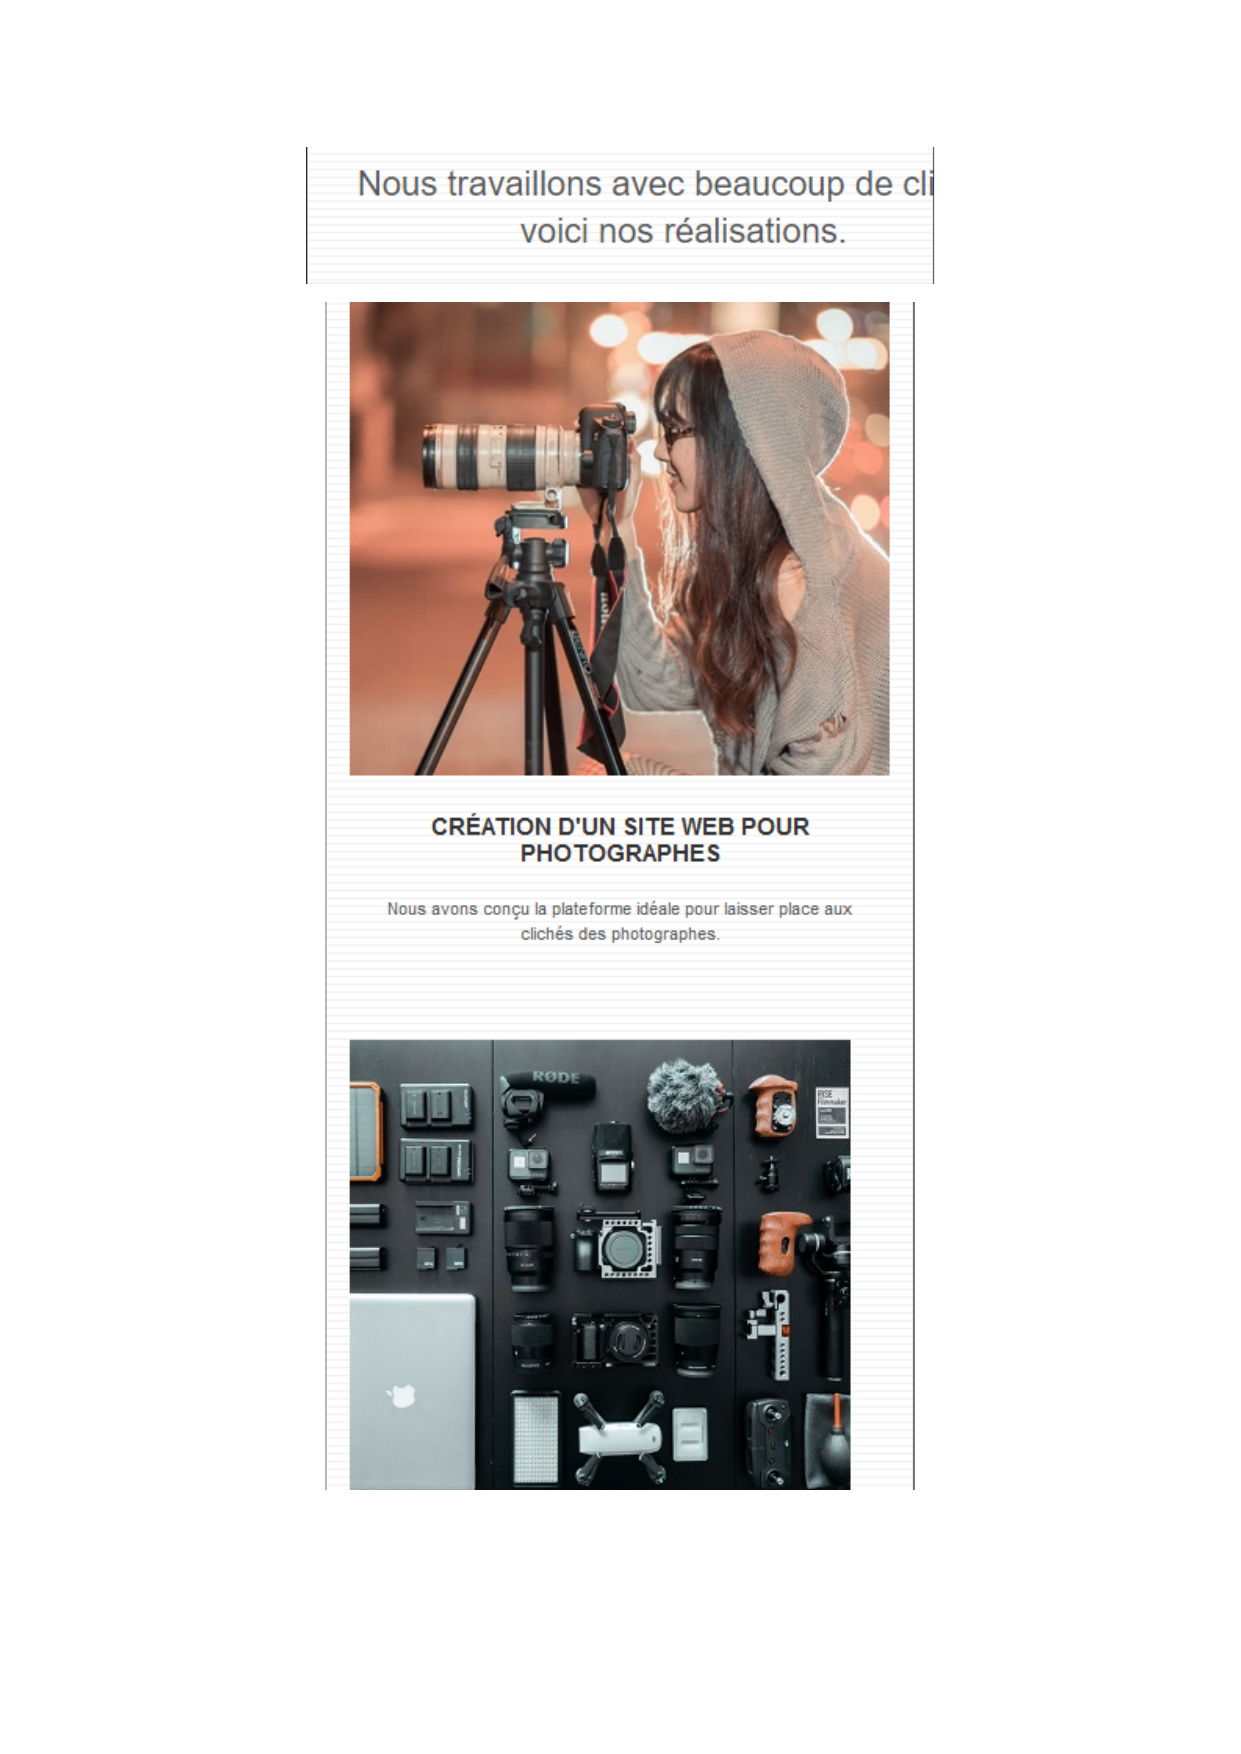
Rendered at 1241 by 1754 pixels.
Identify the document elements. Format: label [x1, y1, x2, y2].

picture [306, 147, 935, 284]
picture [325, 302, 915, 1490]
